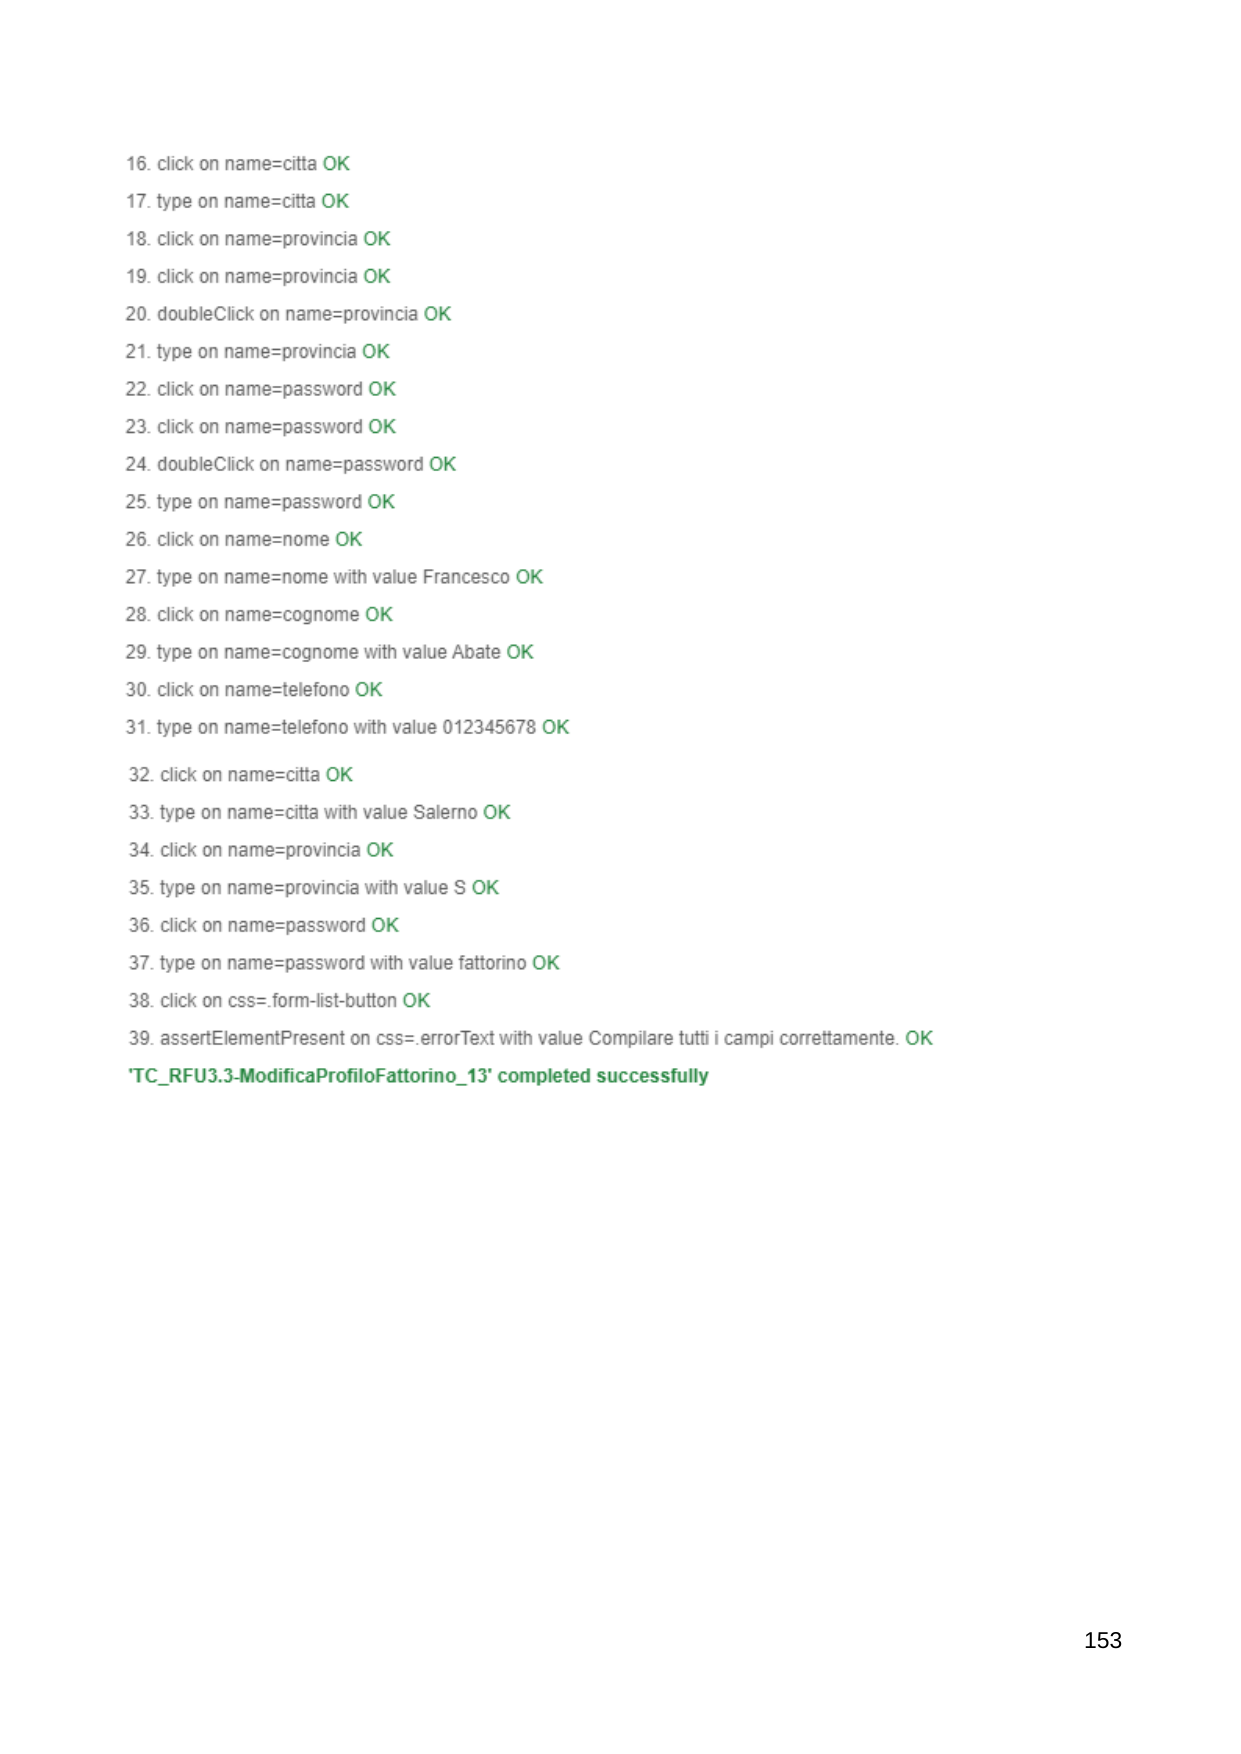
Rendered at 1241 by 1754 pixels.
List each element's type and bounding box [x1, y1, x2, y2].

picture [118, 147, 578, 745]
picture [118, 758, 939, 1089]
